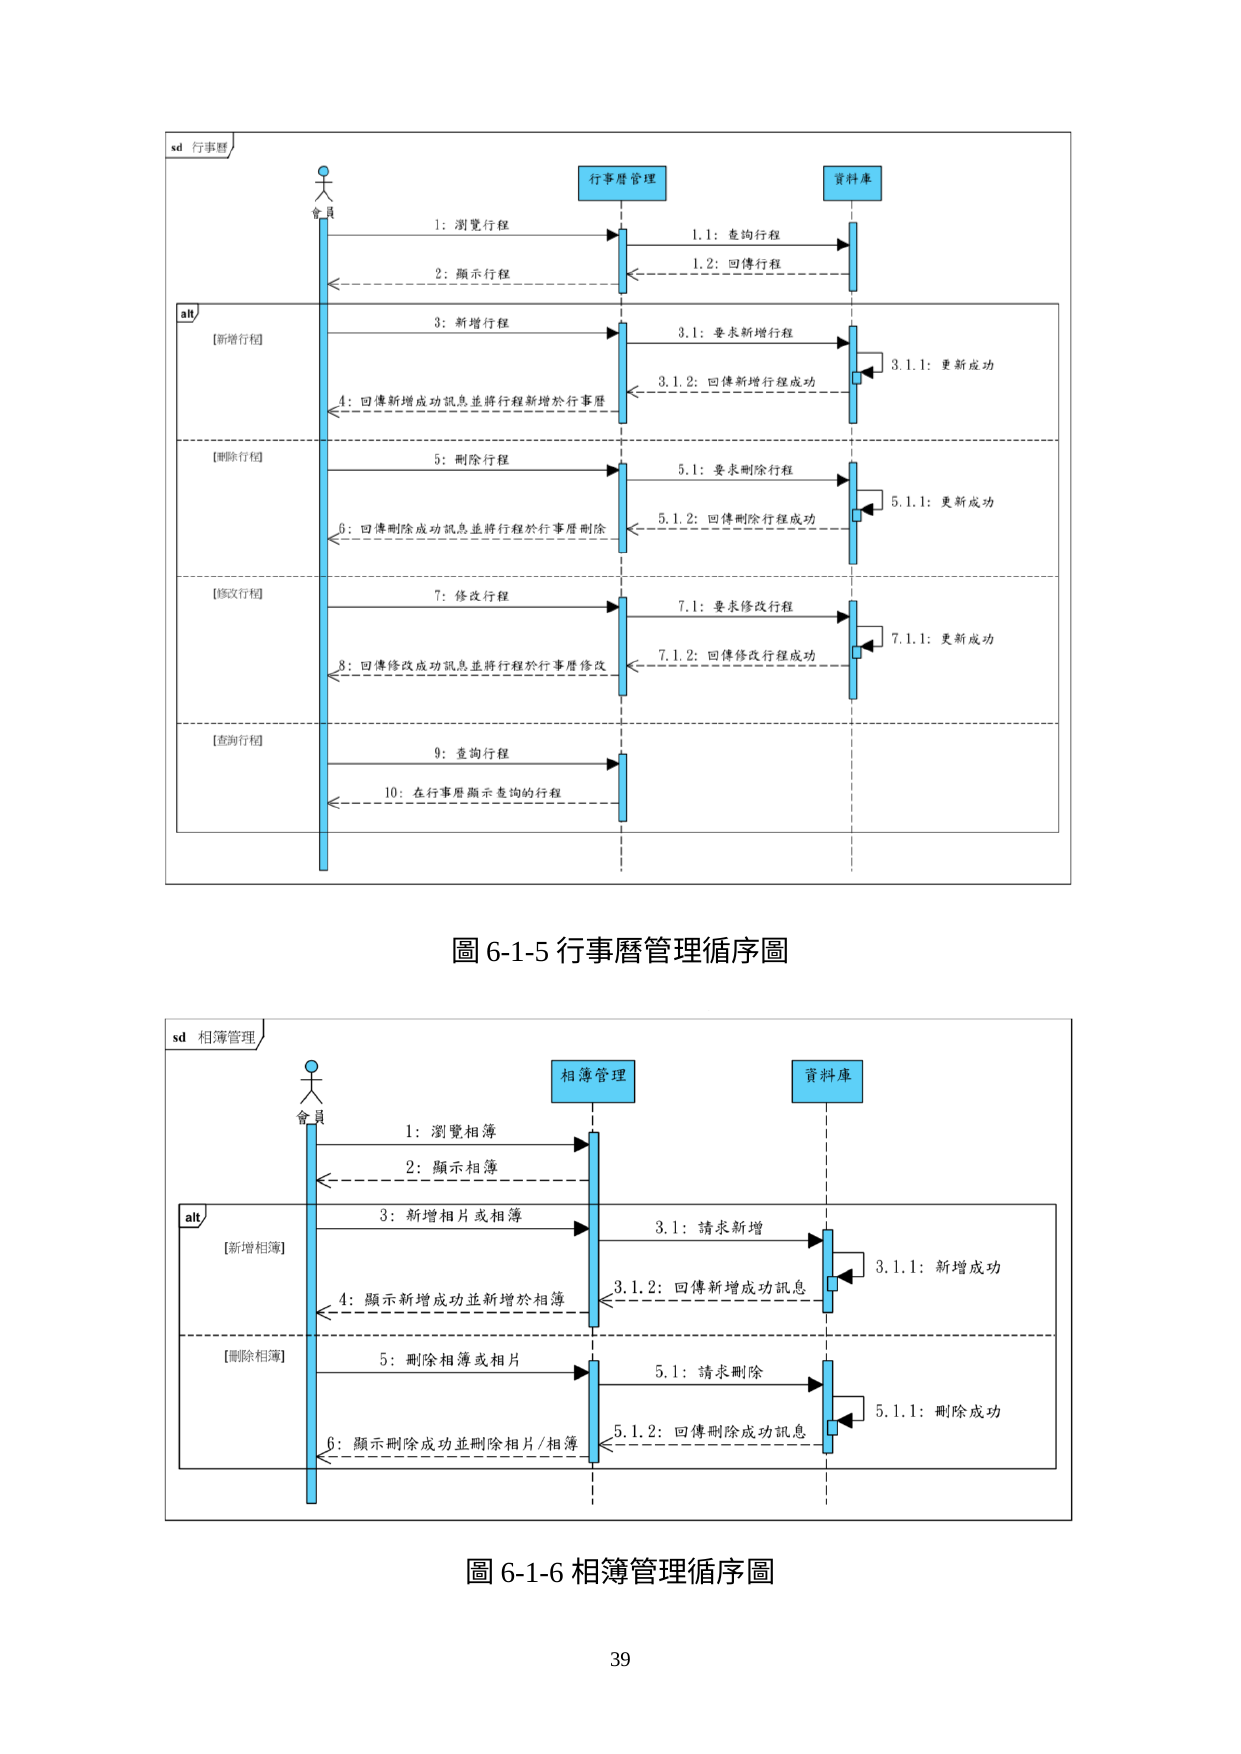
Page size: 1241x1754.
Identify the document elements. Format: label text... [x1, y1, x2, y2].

text 圖6-1-6 相簿管理循序圖 [118, 1535, 1122, 1594]
text 圖6-1-5 行事曆管理循序圖 [118, 914, 1122, 973]
picture [157, 1010, 1083, 1530]
picture [157, 127, 1083, 893]
